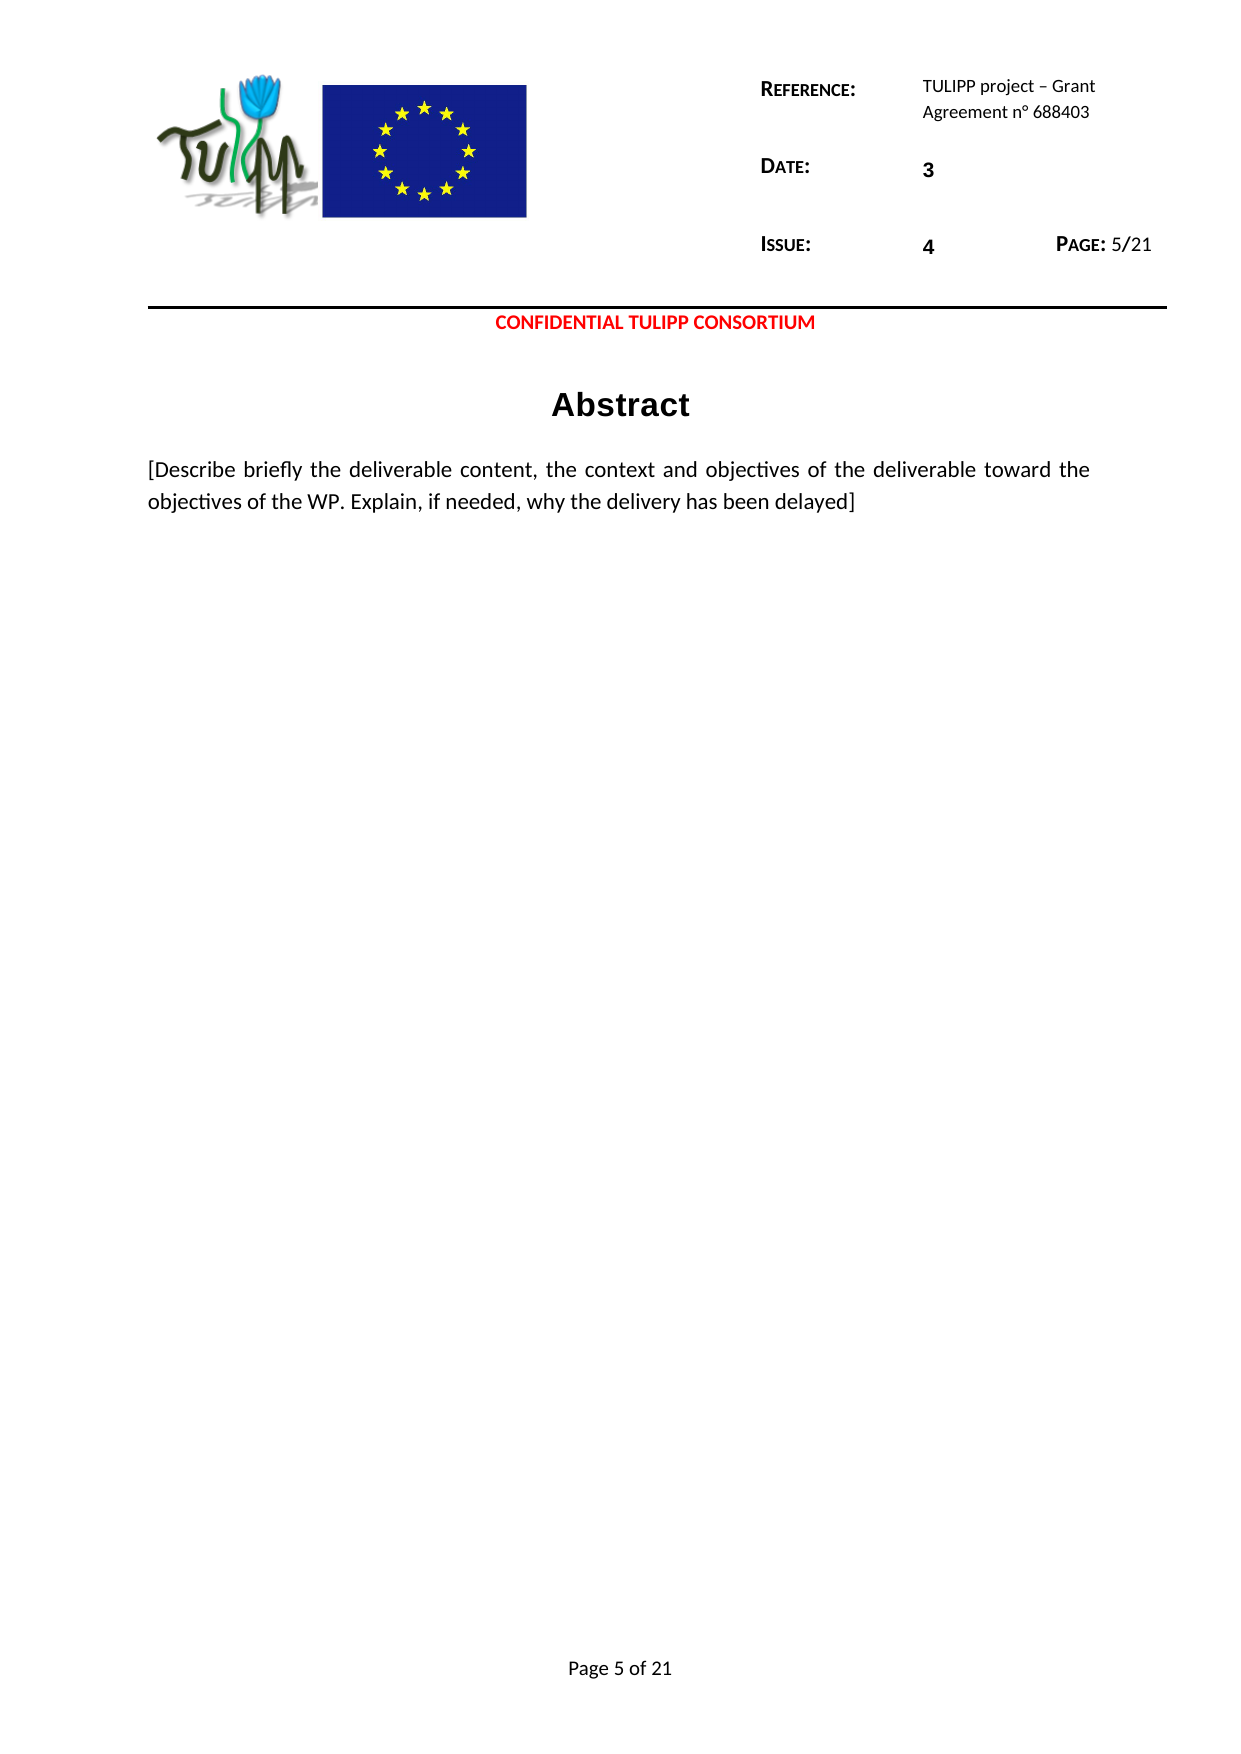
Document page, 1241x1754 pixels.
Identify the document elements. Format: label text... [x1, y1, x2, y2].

text [Describe briefly the deliverable content, the context and objectives of the deliverable toward the objectives of the WP. Explain, if needed, why the delivery has been delayed] [148, 455, 1092, 515]
picture [155, 73, 529, 221]
title Abstract [148, 385, 1092, 423]
